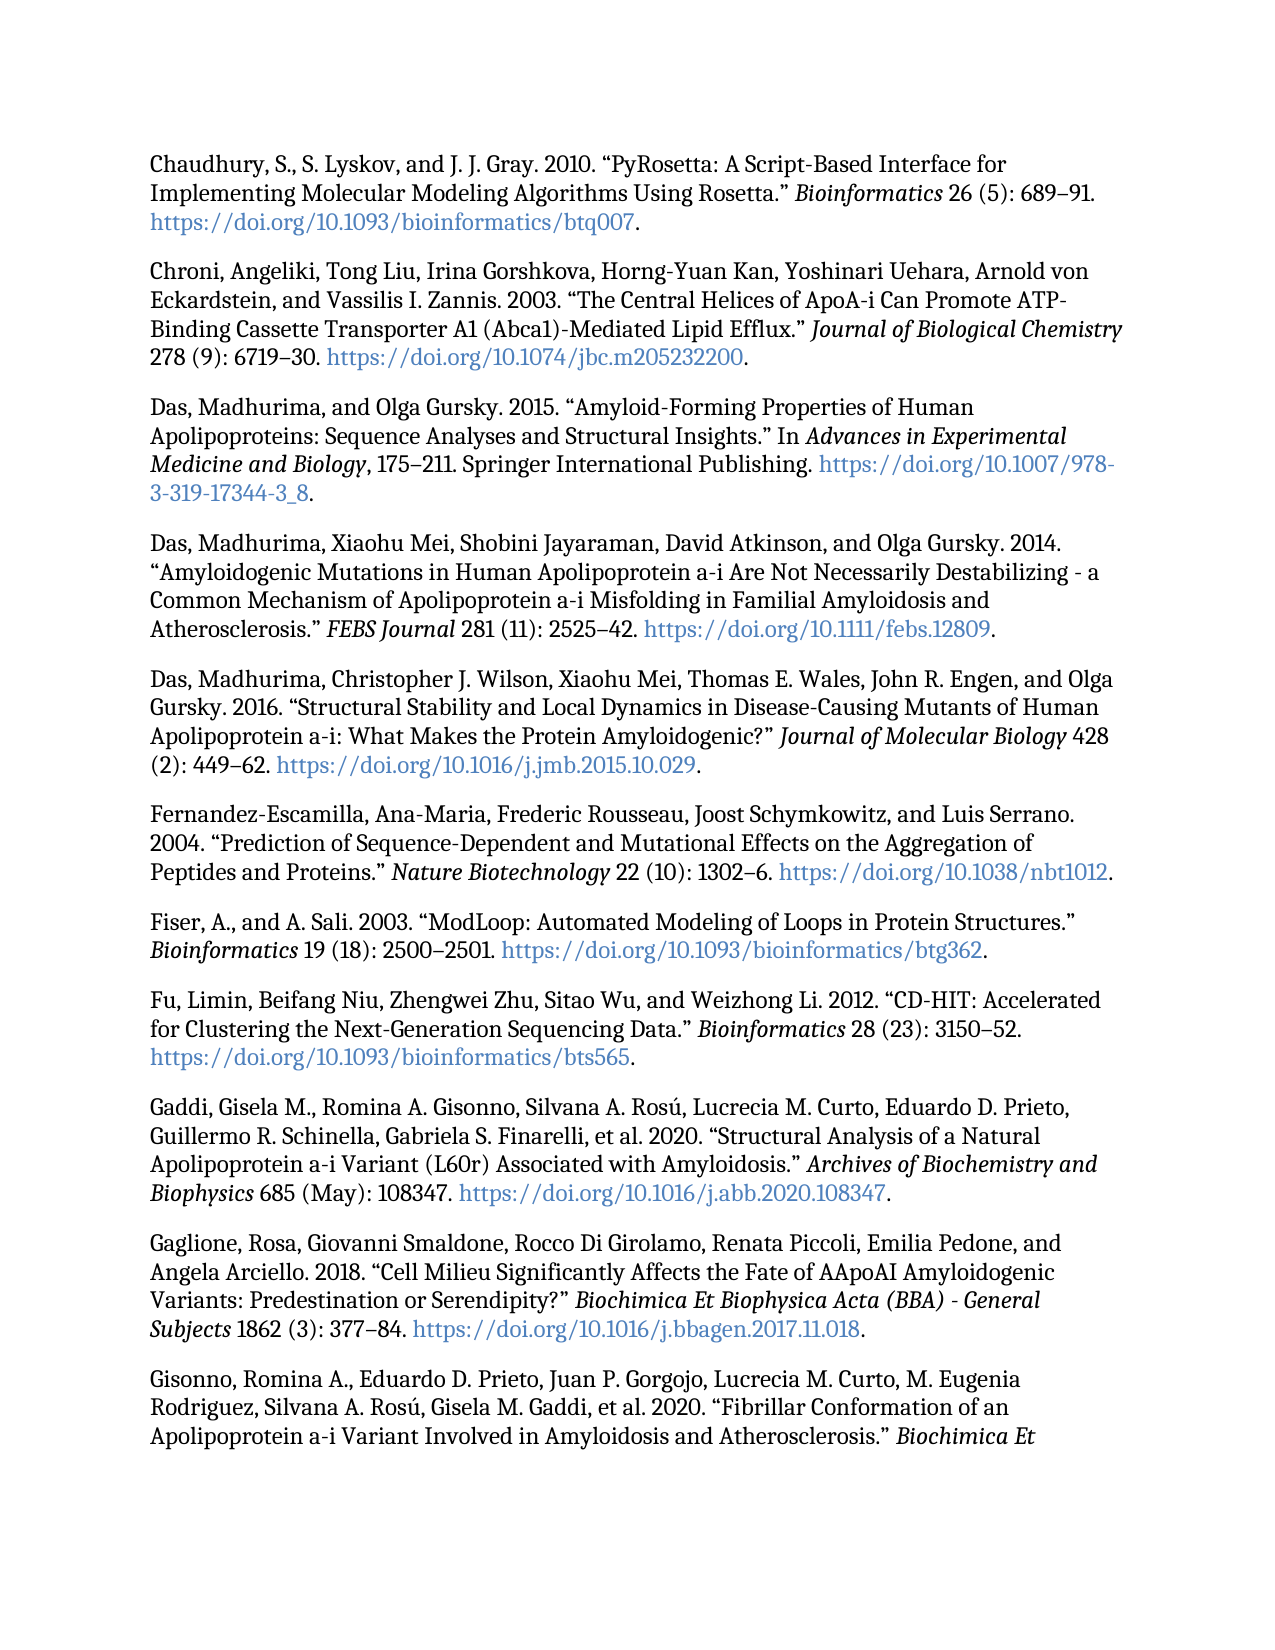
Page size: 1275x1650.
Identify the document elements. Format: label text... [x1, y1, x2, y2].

text Das, Madhurima, Christopher J. Wilson, Xiaohu Mei, Thomas E. Wales, John R. Engen, and Olga Gursky. 2016. “Structural Stability and Local Dynamics in Disease-Causing Mutants of Human Apolipoprotein a-i: What Makes the Protein Amyloidogenic?” Journal of Molecular Biology 428 (2): 449–62. https://doi.org/10.1016/j.jmb.2015.10.029. [150, 664, 1125, 779]
text Fu, Limin, Beifang Niu, Zhengwei Zhu, Sitao Wu, and Weizhong Li. 2012. “CD-HIT: Accelerated for Clustering the Next-Generation Sequencing Data.” Bioinformatics 28 (23): 3150–52. https://doi.org/10.1093/bioinformatics/bts565. [150, 986, 1125, 1072]
text Fiser, A., and A. Sali. 2003. “ModLoop: Automated Modeling of Loops in Protein Structures.” Bioinformatics 19 (18): 2500–2501. https://doi.org/10.1093/bioinformatics/btg362. [150, 907, 1125, 965]
text Das, Madhurima, Xiaohu Mei, Shobini Jayaraman, David Atkinson, and Olga Gursky. 2014. “Amyloidogenic Mutations in Human Apolipoprotein a-i Are Not Necessarily Destabilizing - a Common Mechanism of Apolipoprotein a-i Misfolding in Familial Amyloidosis and Atherosclerosis.” FEBS Journal 281 (11): 2525–42. https://doi.org/10.1111/febs.12809. [150, 529, 1125, 644]
text Chroni, Angeliki, Tong Liu, Irina Gorshkova, Horng-Yuan Kan, Yoshinari Uehara, Arnold von Eckardstein, and Vassilis I. Zannis. 2003. “The Central Helices of ApoA-i Can Promote ATP-Binding Cassette Transporter A1 (Abca1)-Mediated Lipid Efflux.” Journal of Biological Chemistry 278 (9): 6719–30. https://doi.org/10.1074/jbc.m205232200. [150, 257, 1125, 372]
text Das, Madhurima, and Olga Gursky. 2015. “Amyloid-Forming Properties of Human Apolipoproteins: Sequence Analyses and Structural Insights.” In Advances in Experimental Medicine and Biology, 175–211. Springer International Publishing. https://doi.org/10.1007/978-3-319-17344-3_8. [150, 393, 1125, 508]
text Chaudhury, S., S. Lyskov, and J. J. Gray. 2010. “PyRosetta: A Script-Based Interface for Implementing Molecular Modeling Algorithms Using Rosetta.” Bioinformatics 26 (5): 689–91. https://doi.org/10.1093/bioinformatics/btq007. [150, 150, 1125, 236]
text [150, 1364, 1125, 1451]
text Gaddi, Gisela M., Romina A. Gisonno, Silvana A. Rosú, Lucrecia M. Curto, Eduardo D. Prieto, Guillermo R. Schinella, Gabriela S. Finarelli, et al. 2020. “Structural Analysis of a Natural Apolipoprotein a-i Variant (L60r) Associated with Amyloidosis.” Archives of Biochemistry and Biophysics 685 (May): 108347. https://doi.org/10.1016/j.abb.2020.108347. [150, 1093, 1125, 1208]
text Gaglione, Rosa, Giovanni Smaldone, Rocco Di Girolamo, Renata Piccoli, Emilia Pedone, and Angela Arciello. 2018. “Cell Milieu Significantly Affects the Fate of AApoAI Amyloidogenic Variants: Predestination or Serendipity?” Biochimica Et Biophysica Acta (BBA) - General Subjects 1862 (3): 377–84. https://doi.org/10.1016/j.bbagen.2017.11.018. [150, 1229, 1125, 1344]
text Fernandez-Escamilla, Ana-Maria, Frederic Rousseau, Joost Schymkowitz, and Luis Serrano. 2004. “Prediction of Sequence-Dependent and Mutational Effects on the Aggregation of Peptides and Proteins.” Nature Biotechnology 22 (10): 1302–6. https://doi.org/10.1038/nbt1012. [150, 800, 1125, 887]
